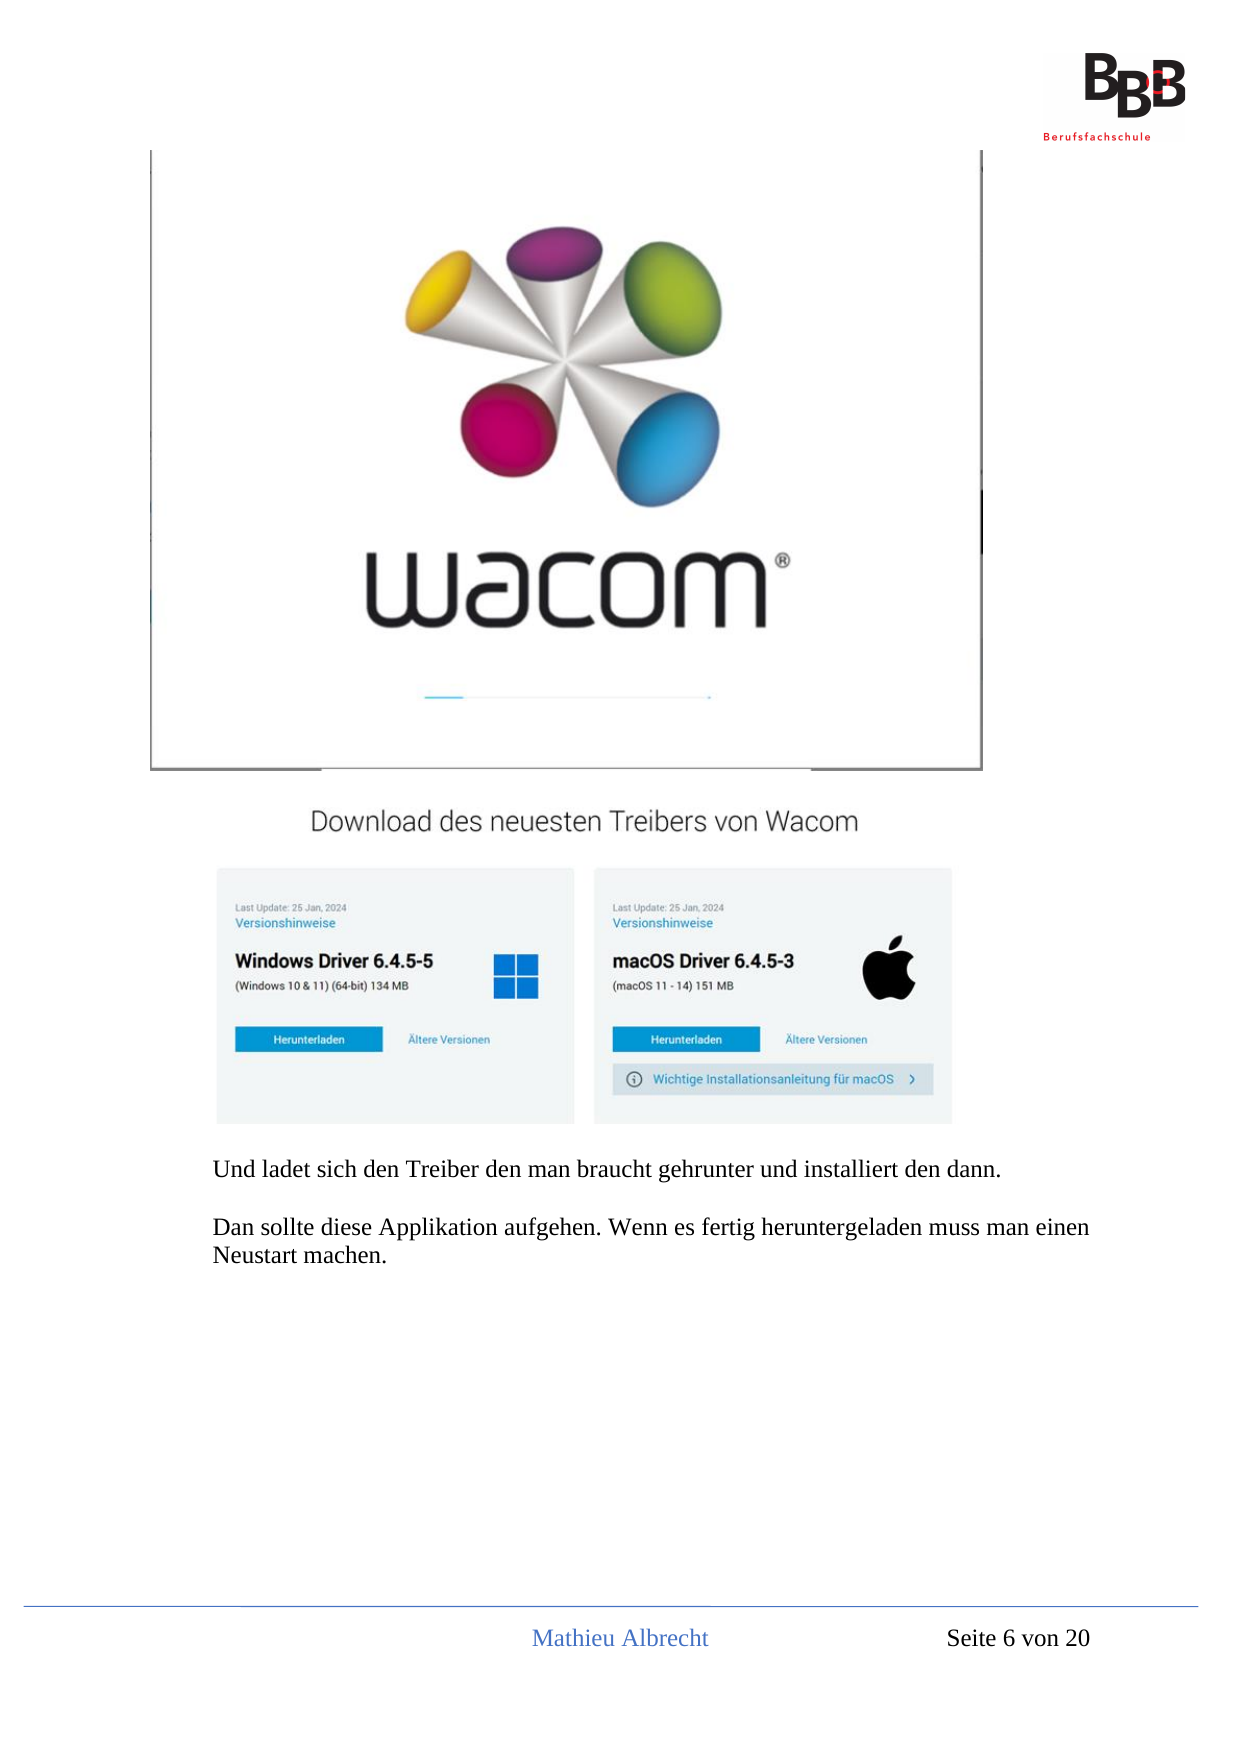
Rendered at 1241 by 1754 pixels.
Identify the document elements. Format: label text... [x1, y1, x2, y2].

picture [1043, 53, 1185, 142]
picture [150, 150, 983, 771]
picture [150, 799, 983, 1125]
text Und ladet sich den Treiber den man braucht gehrunter und installiert den dann. [212, 1154, 1090, 1183]
text Dan sollte diese Applikation aufgehen. Wenn es fertig heruntergeladen muss man einen Neustart machen. [212, 1212, 1090, 1269]
